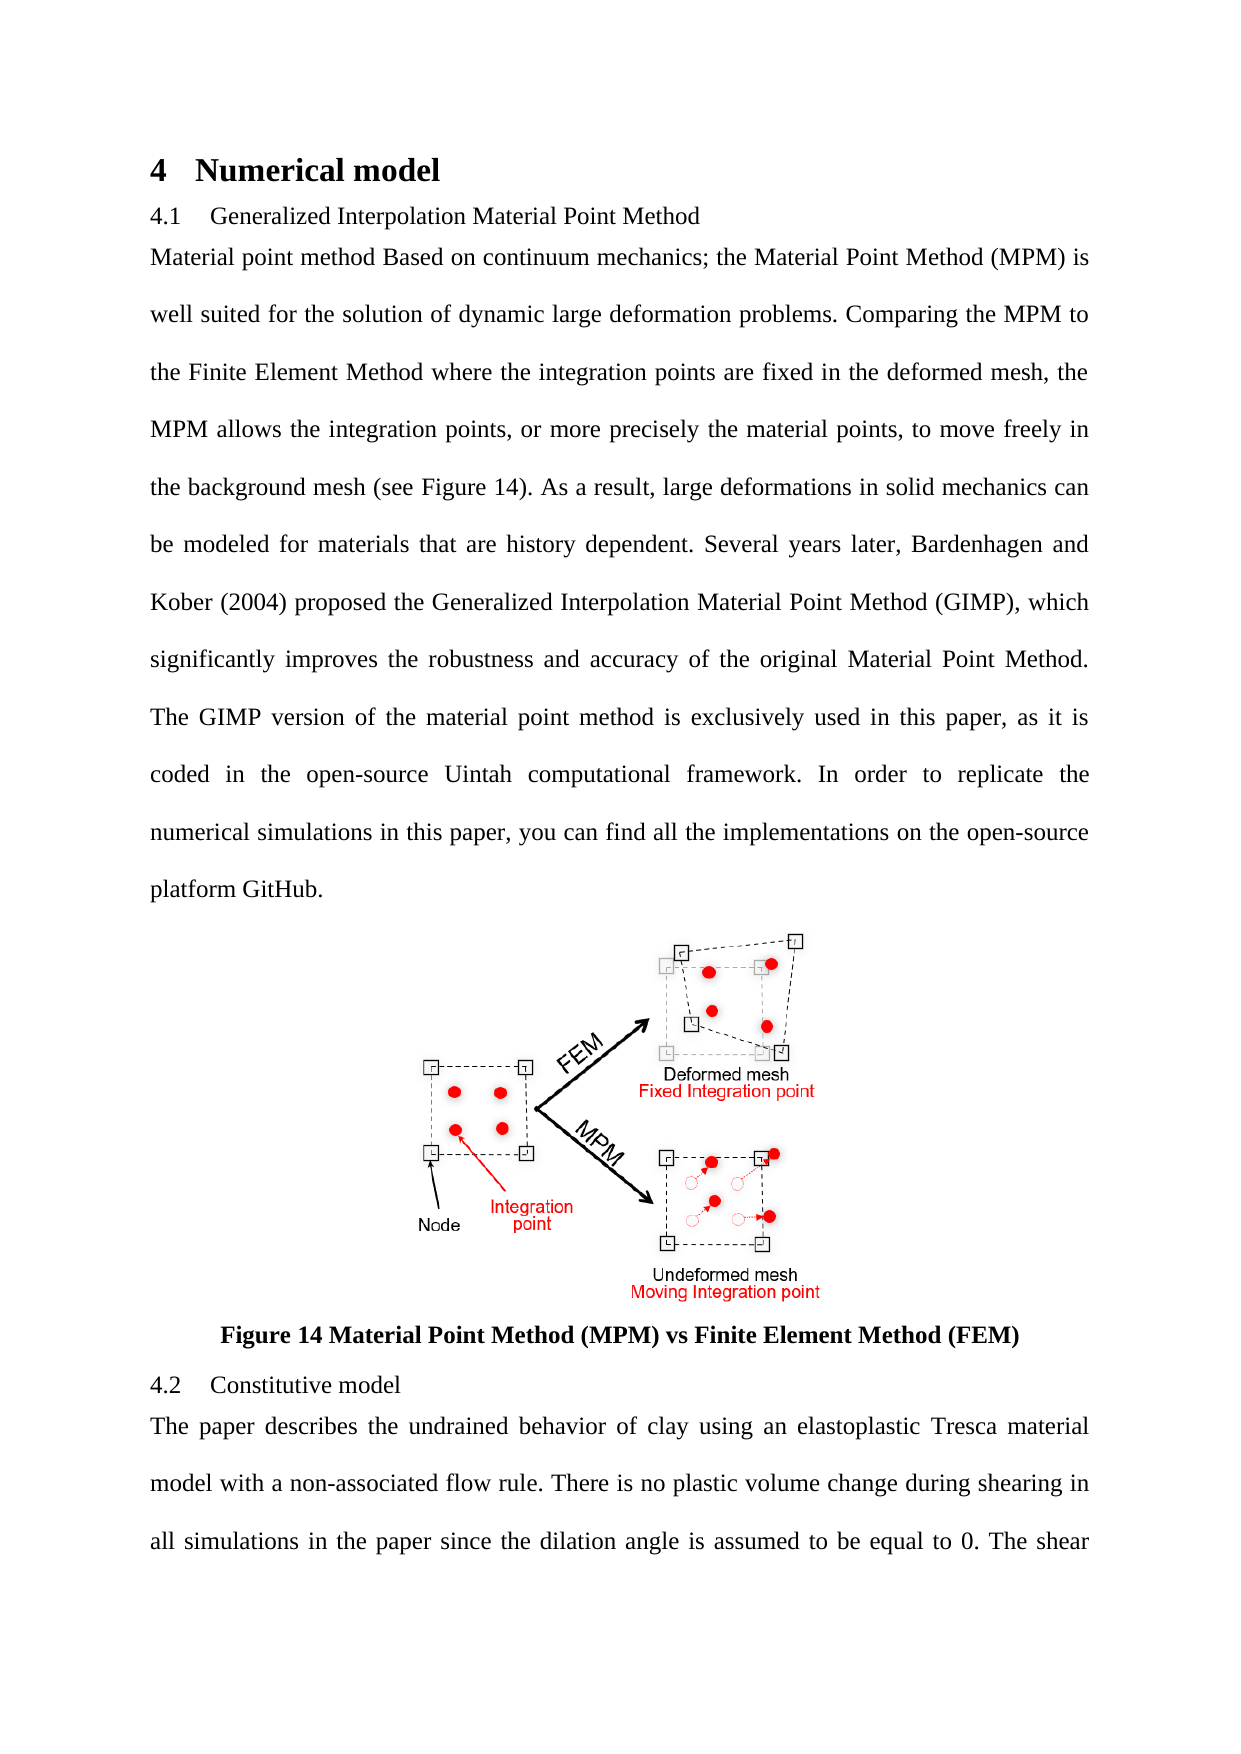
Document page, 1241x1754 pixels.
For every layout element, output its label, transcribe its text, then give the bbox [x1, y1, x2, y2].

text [150, 1411, 1090, 1555]
picture [416, 932, 825, 1302]
subtitle Generalized Interpolation Material Point Method [150, 201, 1090, 229]
subtitle Numerical model [150, 150, 1090, 188]
text Material point method Based on continuum mechanics; the Material Point Method (MPM) is well suited for the solution of dynamic large deformation problems. Comparing the MPM to the Finite Element Method where the integration points are fixed in the deformed mesh, the MPM allows the integration points, or more precisely the material points, to move freely in the background mesh (see Figure 14). As a result, large deformations in solid mechanics can be modeled for materials that are history dependent. Several years later, Bardenhagen and Kober (2004) proposed the Generalized Interpolation Material Point Method (GIMP), which significantly improves the robustness and accuracy of the original Material Point Method. The GIMP version of the material point method is exclusively used in this paper, as it is coded in the open-source Uintah computational framework. In order to replicate the numerical simulations in this paper, you can find all the implementations on the open-source platform GitHub. [150, 242, 1090, 903]
subtitle Constitutive model [150, 1370, 1090, 1398]
